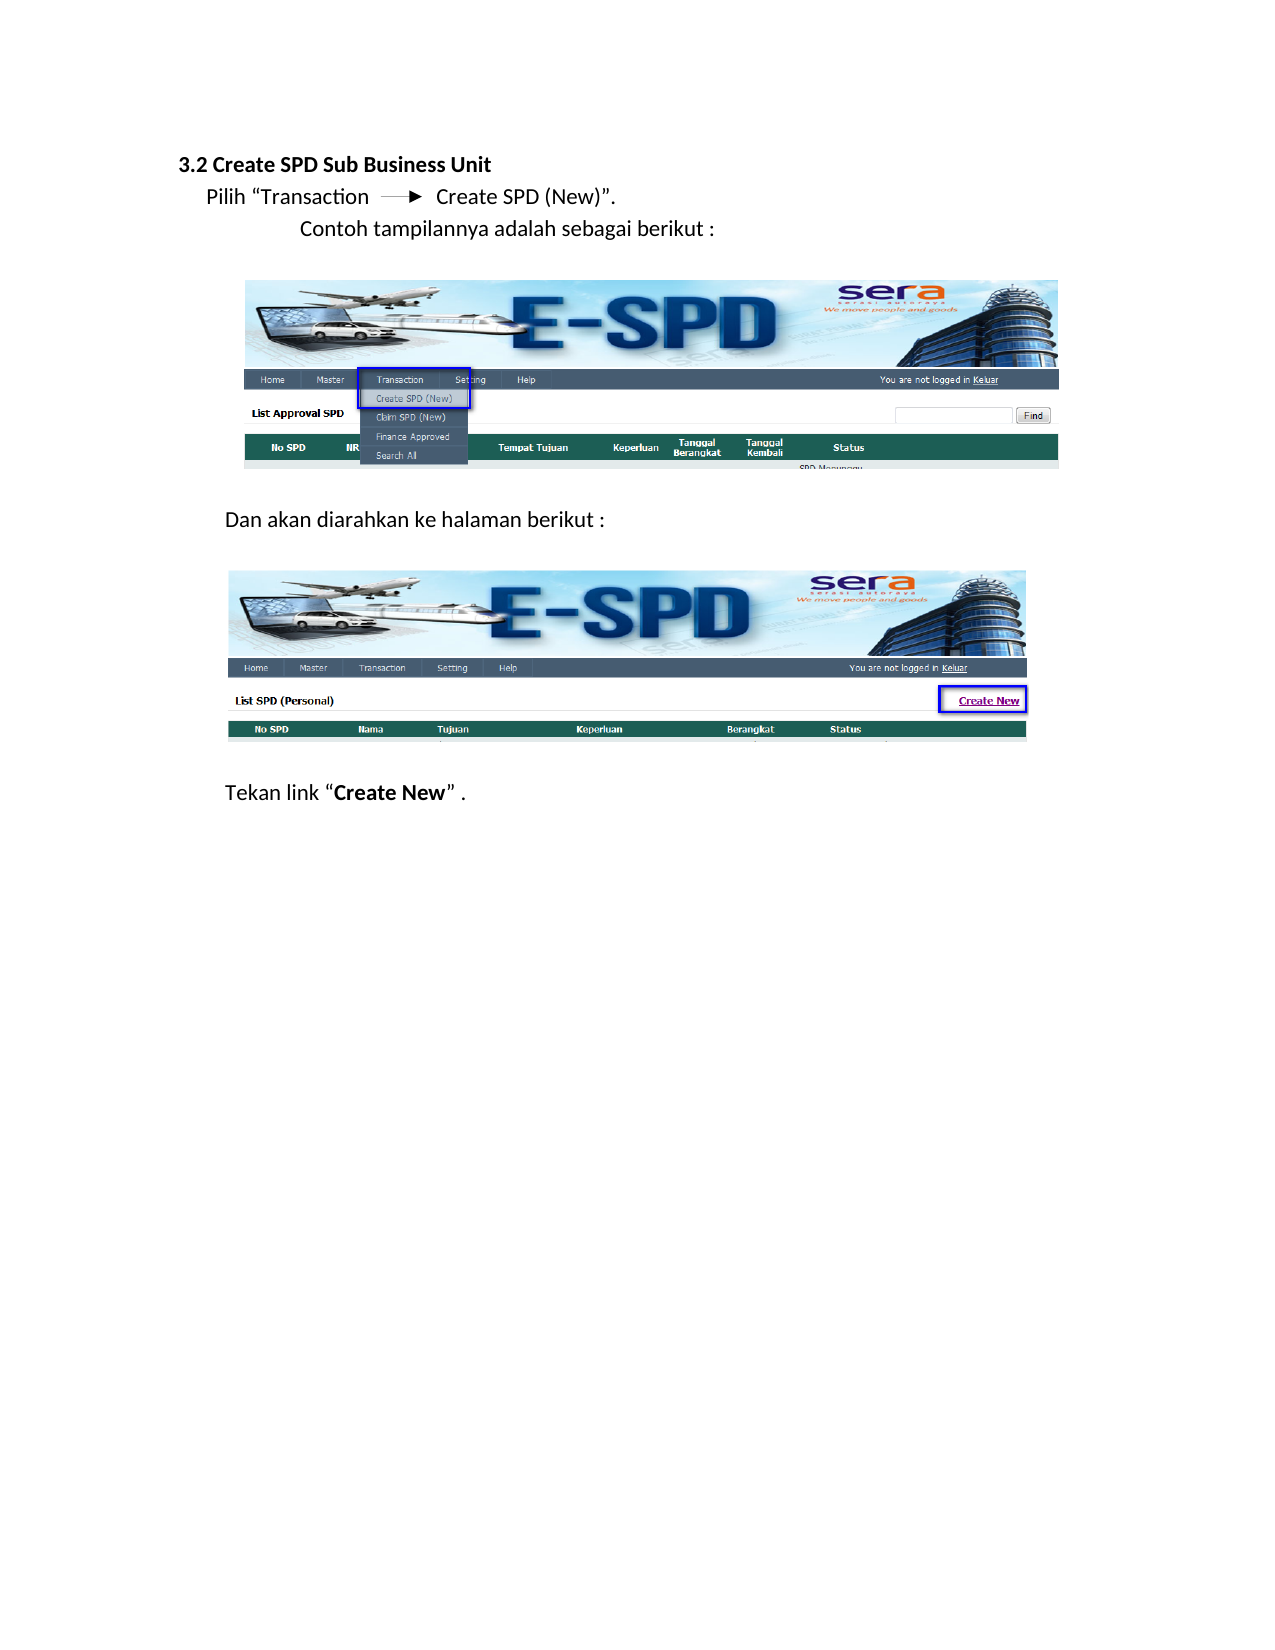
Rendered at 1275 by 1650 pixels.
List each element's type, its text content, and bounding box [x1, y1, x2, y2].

picture [243, 278, 1060, 469]
text Dan akan diarahkan ke halaman berikut : [225, 505, 1125, 533]
text 3.2 Create SPD Sub Business Unit [178, 150, 1125, 178]
text Contoh tampilannya adalah sebagai berikut : [281, 214, 1125, 242]
picture [225, 569, 1029, 742]
text Pilih “Transaction Create SPD (New)”. [206, 182, 1125, 210]
text Tekan link “Create New” . [225, 778, 1125, 806]
